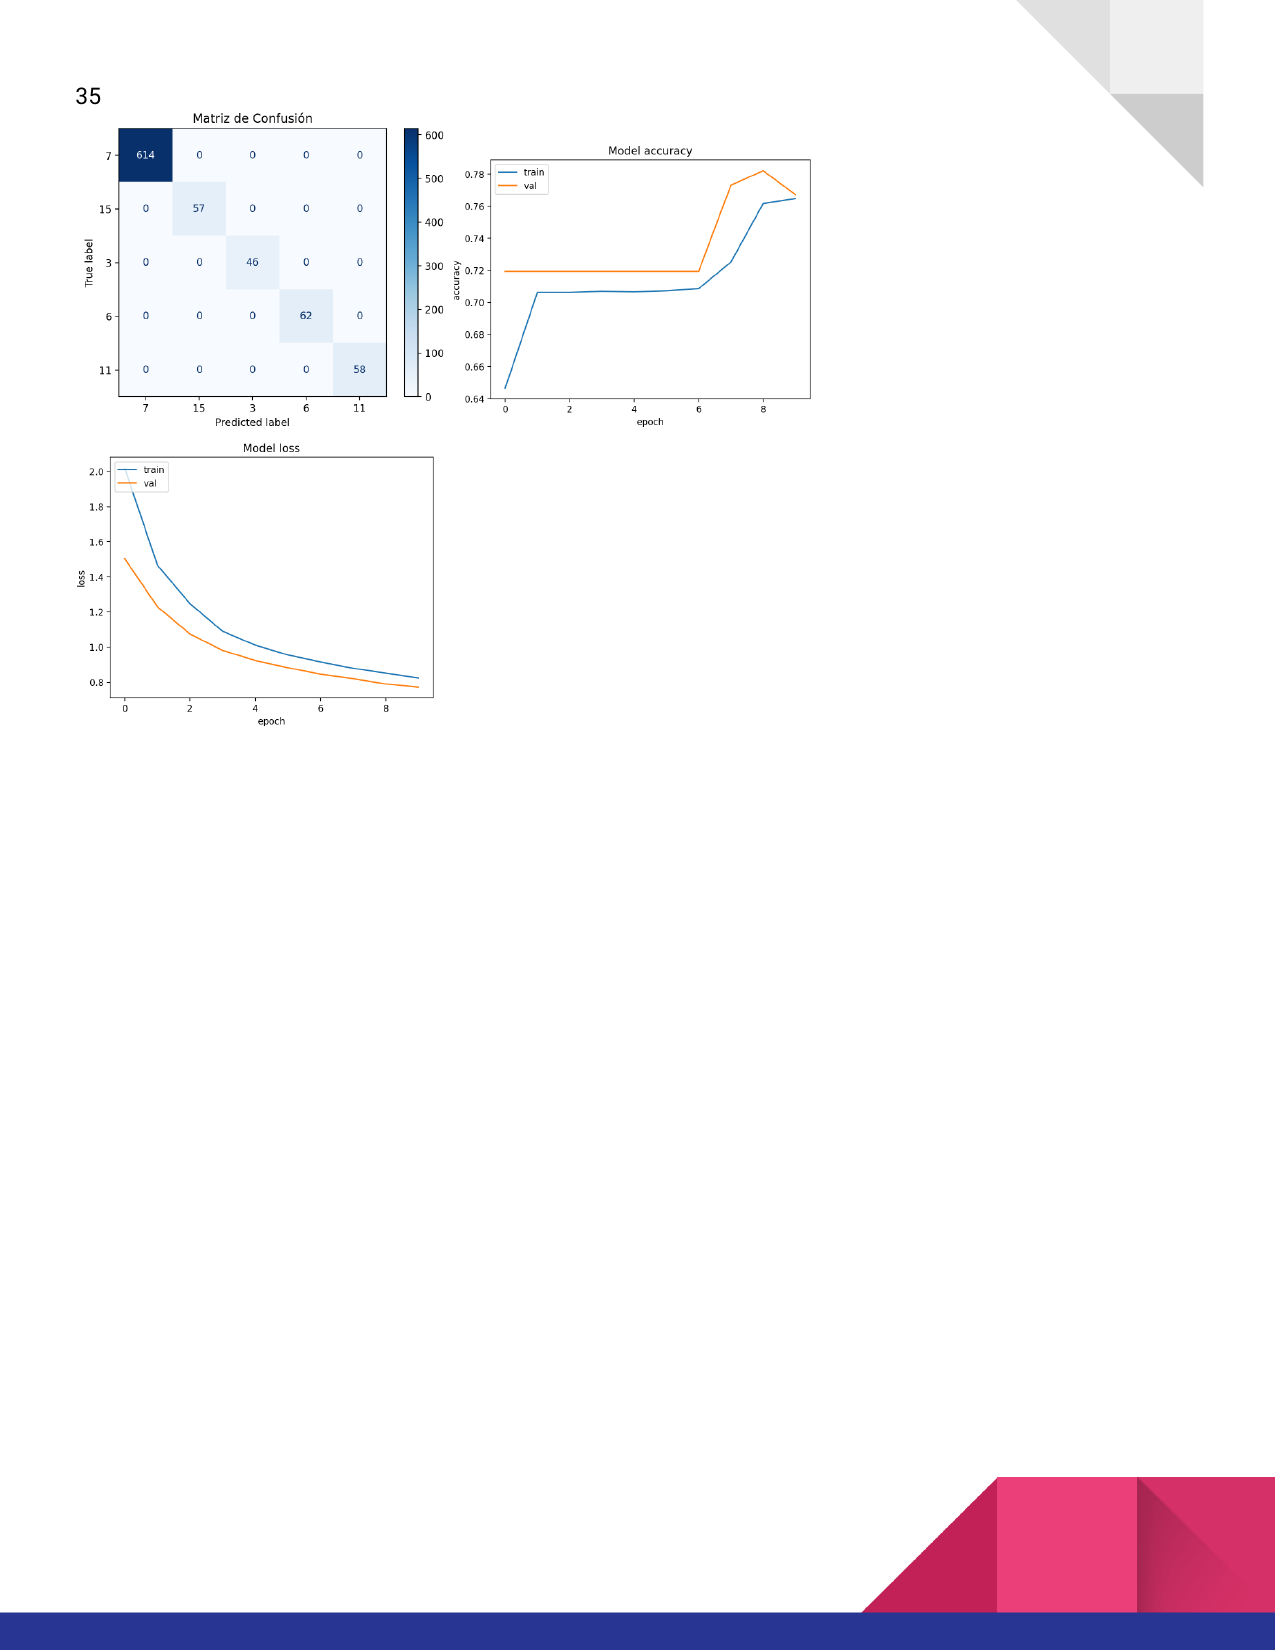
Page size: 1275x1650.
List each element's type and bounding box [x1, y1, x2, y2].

picture [0, 1475, 1275, 1650]
picture [1015, 0, 1204, 188]
picture [75, 440, 439, 726]
picture [75, 110, 814, 430]
